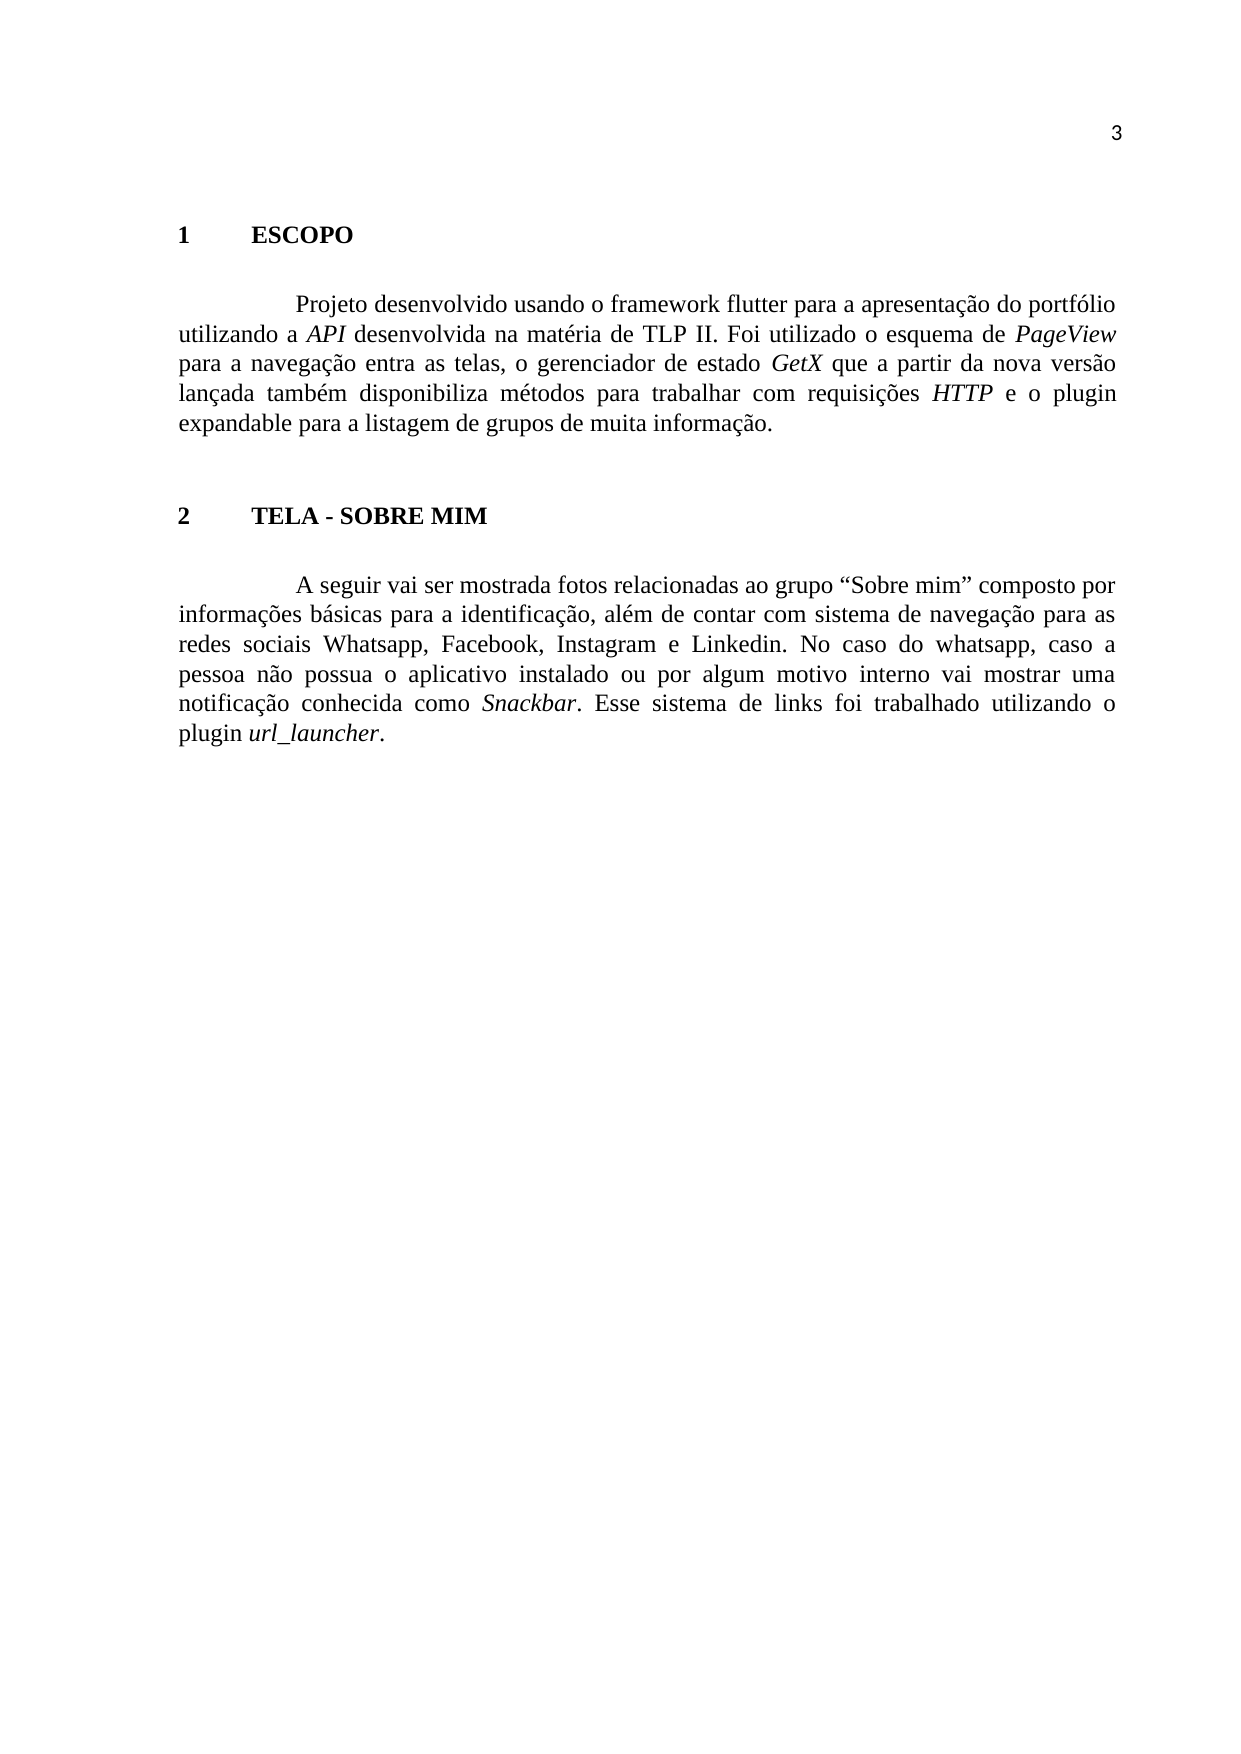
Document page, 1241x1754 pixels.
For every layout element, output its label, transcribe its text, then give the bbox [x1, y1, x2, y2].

subtitle TELA - SOBRE MIM [177, 501, 1122, 530]
text Projeto desenvolvido usando o framework flutter para a apresentação do portfólio utilizando a API desenvolvida na matéria de TLP II. Foi utilizado o esquema de PageView para a navegação entra as telas, o gerenciador de estado GetX que a partir da nova versão lançada também disponibiliza métodos para trabalhar com requisições HTTP e o plugin expandable para a listagem de grupos de muita informação. [178, 289, 1117, 436]
text A seguir vai ser mostrada fotos relacionadas ao grupo “Sobre mim” composto por informações básicas para a identificação, além de contar com sistema de navegação para as redes sociais Whatsapp, Facebook, Instagram e Linkedin. No caso do whatsapp, caso a pessoa não possua o aplicativo instalado ou por algum motivo interno vai mostrar uma notificação conhecida como Snackbar. Esse sistema de links foi trabalhado utilizando o plugin url_launcher. [178, 570, 1117, 747]
subtitle ESCOPO [177, 220, 1122, 249]
